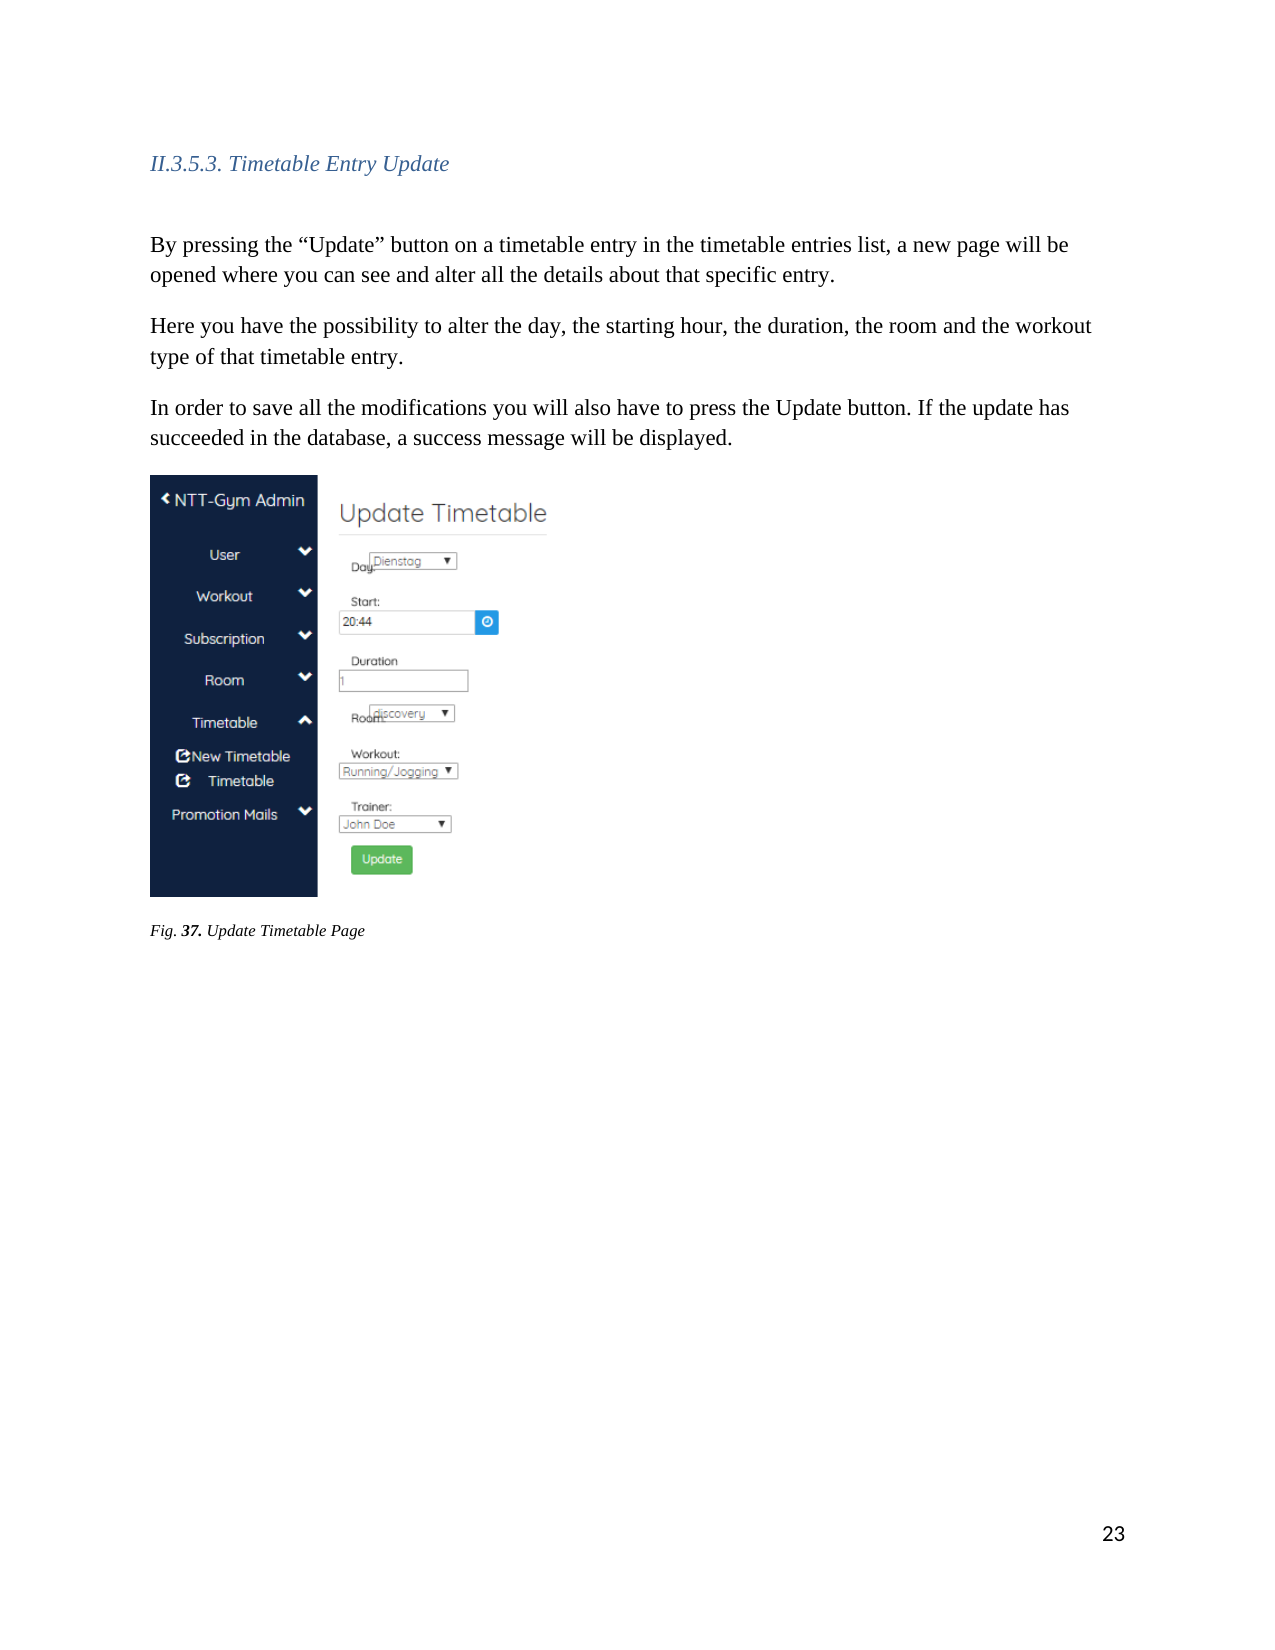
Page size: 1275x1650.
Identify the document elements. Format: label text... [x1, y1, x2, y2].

text Here you have the possibility to alter the day, the starting hour, the duration, the room and the workout type of that timetable entry. [150, 312, 1125, 369]
text In order to save all the modifications you will also have to press the Update button. If the update has succeeded in the database, a success message will be displayed. [150, 394, 1125, 450]
text By pressing the “Update” button on a timetable entry in the timetable entries list, a new page will be opened where you can see and alter all the details about that specific entry. [150, 231, 1125, 288]
text Fig. 37. Update Timetable Page [150, 921, 1125, 940]
picture [150, 475, 574, 897]
subtitle II.3.5.3. Timetable Entry Update [150, 150, 1125, 176]
